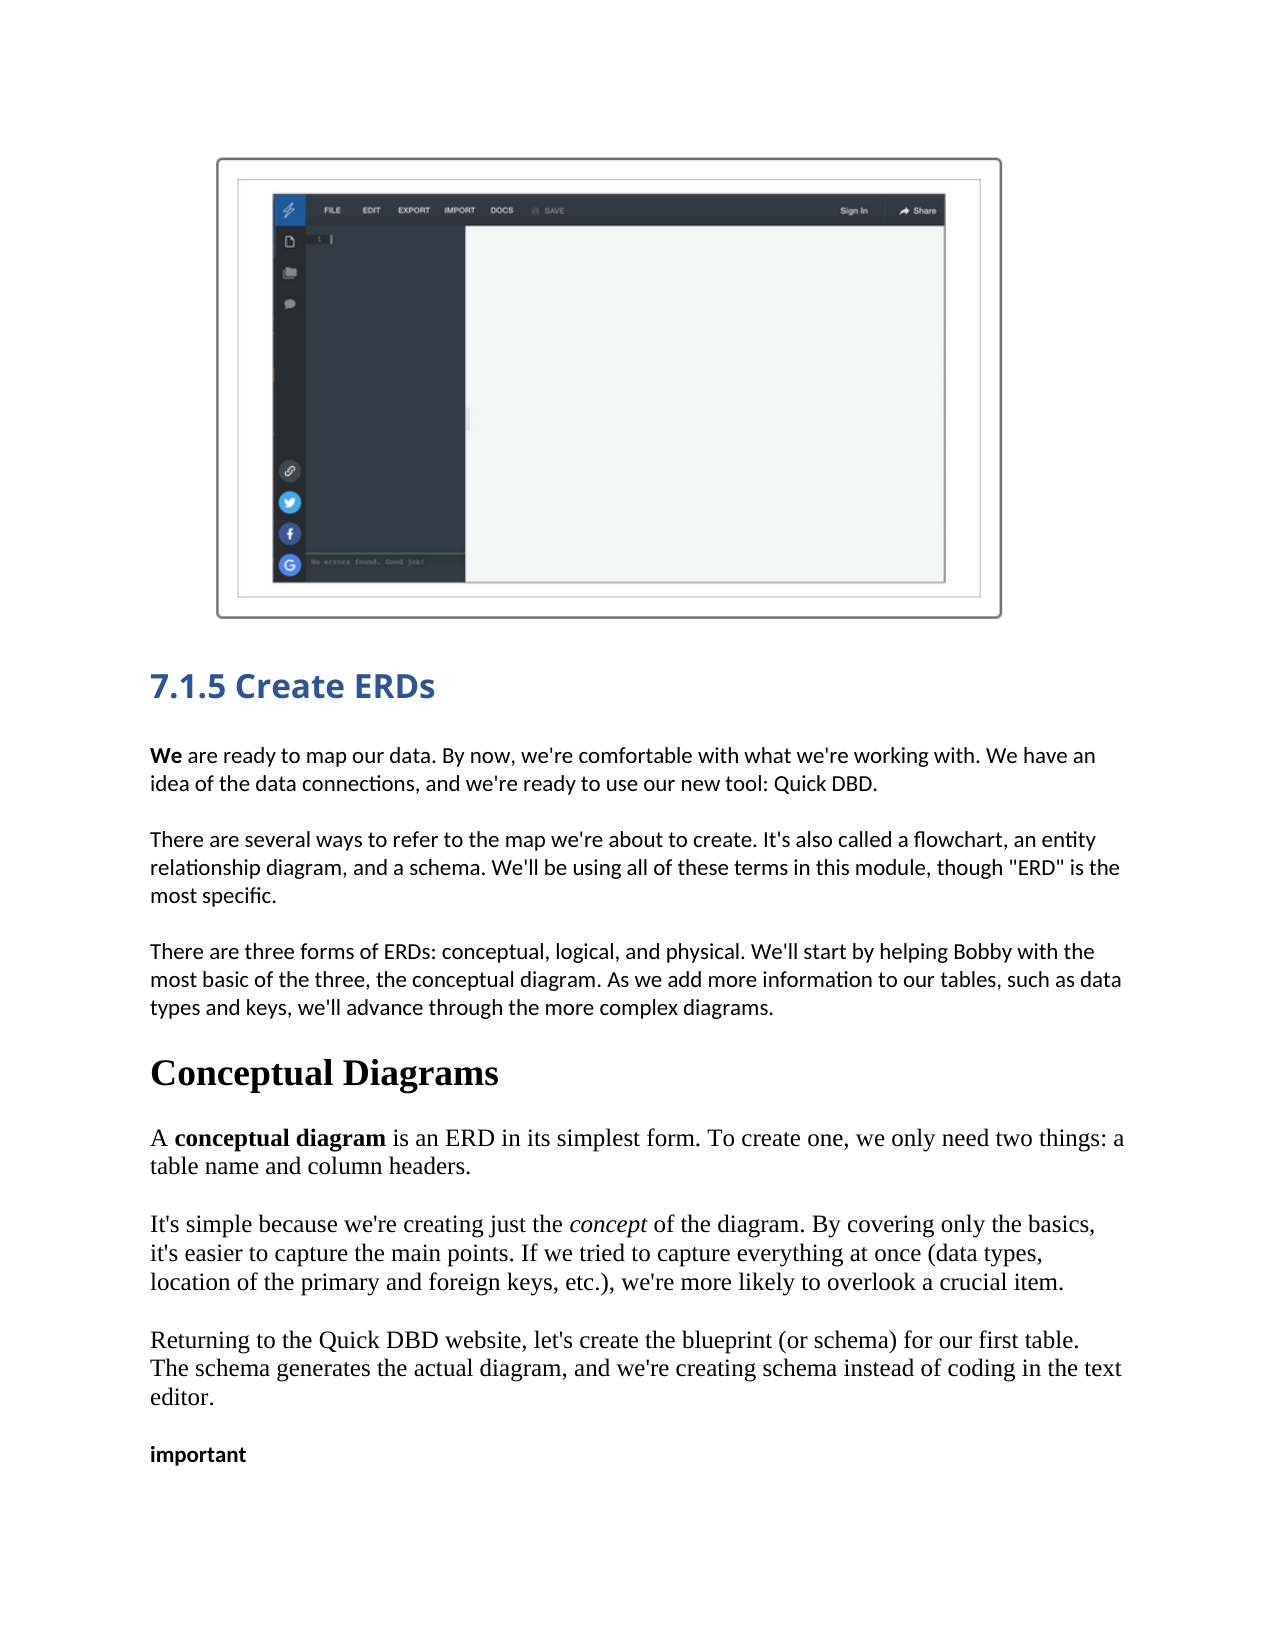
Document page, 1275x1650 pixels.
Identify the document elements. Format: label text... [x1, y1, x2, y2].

text important [150, 1440, 1125, 1468]
text It's simple because we're creating just the concept of the diagram. By covering only the basics, it's easier to capture the main points. If we tried to capture everything at once (data types, location of the primary and foreign keys, etc.), we're more likely to overlook a crucial item. [150, 1209, 1125, 1296]
text We are ready to map our data. By now, we're comfortable with what we're working with. We have an idea of the data connections, and we're ready to use our new tool: Quick DBD. There are several ways to refer to the map we're about to create. It's also called a flowchart, an entity relationship diagram, and a schema. We'll be using all of these terms in this module, though "ERD" is the most specific. There are three forms of ERDs: conceptual, logical, and physical. We'll start by helping Bobby with the most basic of the three, the conceptual diagram. As we add more information to our tables, such as data types and keys, we'll advance through the more complex diagrams. [150, 741, 1125, 1021]
picture [205, 150, 1021, 634]
text Returning to the Quick DBD website, let's create the blueprint (or schema) for our first table. The schema generates the actual diagram, and we're creating schema instead of coding in the text editor. [150, 1325, 1125, 1411]
text A conceptual diagram is an ERD in its simplest form. To create one, we only need two things: a table name and column headers. [150, 1123, 1125, 1180]
subtitle Conceptual Diagrams [150, 1050, 1125, 1093]
subtitle 7.1.5 Create ERDs [150, 663, 1125, 708]
